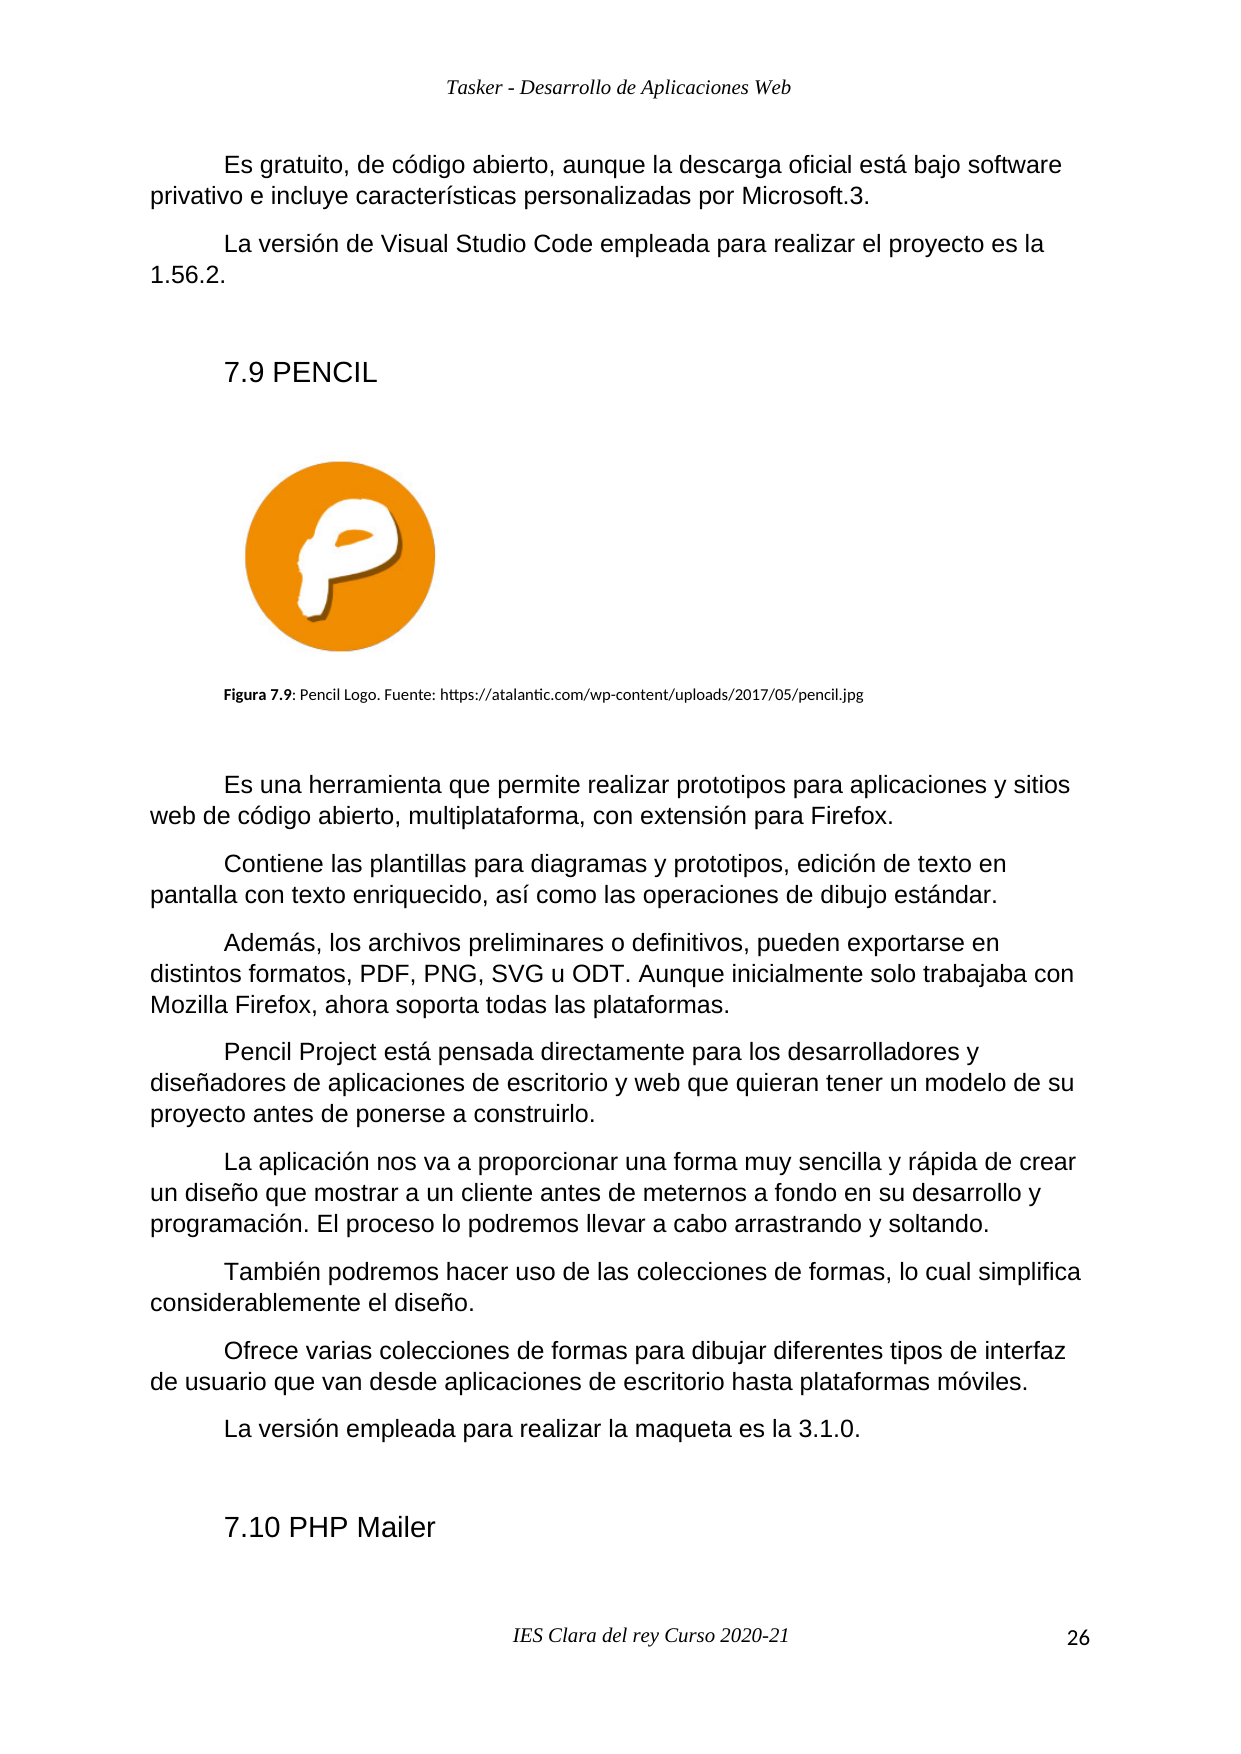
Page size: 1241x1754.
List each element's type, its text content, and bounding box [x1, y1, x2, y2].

text Es gratuito, de código abierto, aunque la descarga oficial está bajo software privativo e incluye características personalizadas por Microsoft.3. [150, 150, 1090, 210]
text Ofrece varias colecciones de formas para dibujar diferentes tipos de interfaz de usuario que van desde aplicaciones de escritorio hasta plataformas móviles. [150, 1336, 1090, 1396]
text La versión empleada para realizar la maqueta es la 3.1.0. [150, 1414, 1090, 1443]
text También podremos hacer uso de las colecciones de formas, lo cual simplifica considerablemente el diseño. [150, 1257, 1090, 1317]
text La aplicación nos va a proporcionar una forma muy sencilla y rápida de crear un diseño que mostrar a un cliente antes de meternos a fondo en su desarrollo y programación. El proceso lo podremos llevar a cabo arrastrando y soltando. [150, 1147, 1090, 1238]
text 7.9 PENCIL [150, 355, 1090, 389]
text Además, los archivos preliminares o definitivos, pueden exportarse en distintos formatos, PDF, PNG, SVG u ODT. Aunque inicialmente solo trabajaba con Mozilla Firefox, ahora soporta todas las plataformas. [150, 928, 1090, 1018]
text La versión de Visual Studio Code empleada para realizar el proyecto es la 1.56.2. [150, 229, 1090, 288]
text Contiene las plantillas para diagramas y prototipos, edición de texto en pantalla con texto enriquecido, así como las operaciones de dibujo estándar. [150, 849, 1090, 909]
text Es una herramienta que permite realizar prototipos para aplicaciones y sitios web de código abierto, multiplataforma, con extensión para Firefox. [150, 770, 1090, 830]
text 7.10 PHP Mailer [150, 1510, 1090, 1543]
text Figura 7.9: Pencil Logo. Fuente: https://atalantic.com/wp-content/uploads/2017/05/pencil.jpg [150, 685, 1090, 705]
text Pencil Project está pensada directamente para los desarrolladores y diseñadores de aplicaciones de escritorio y web que quieran tener un modelo de su proyecto antes de ponerse a construirlo. [150, 1037, 1090, 1128]
